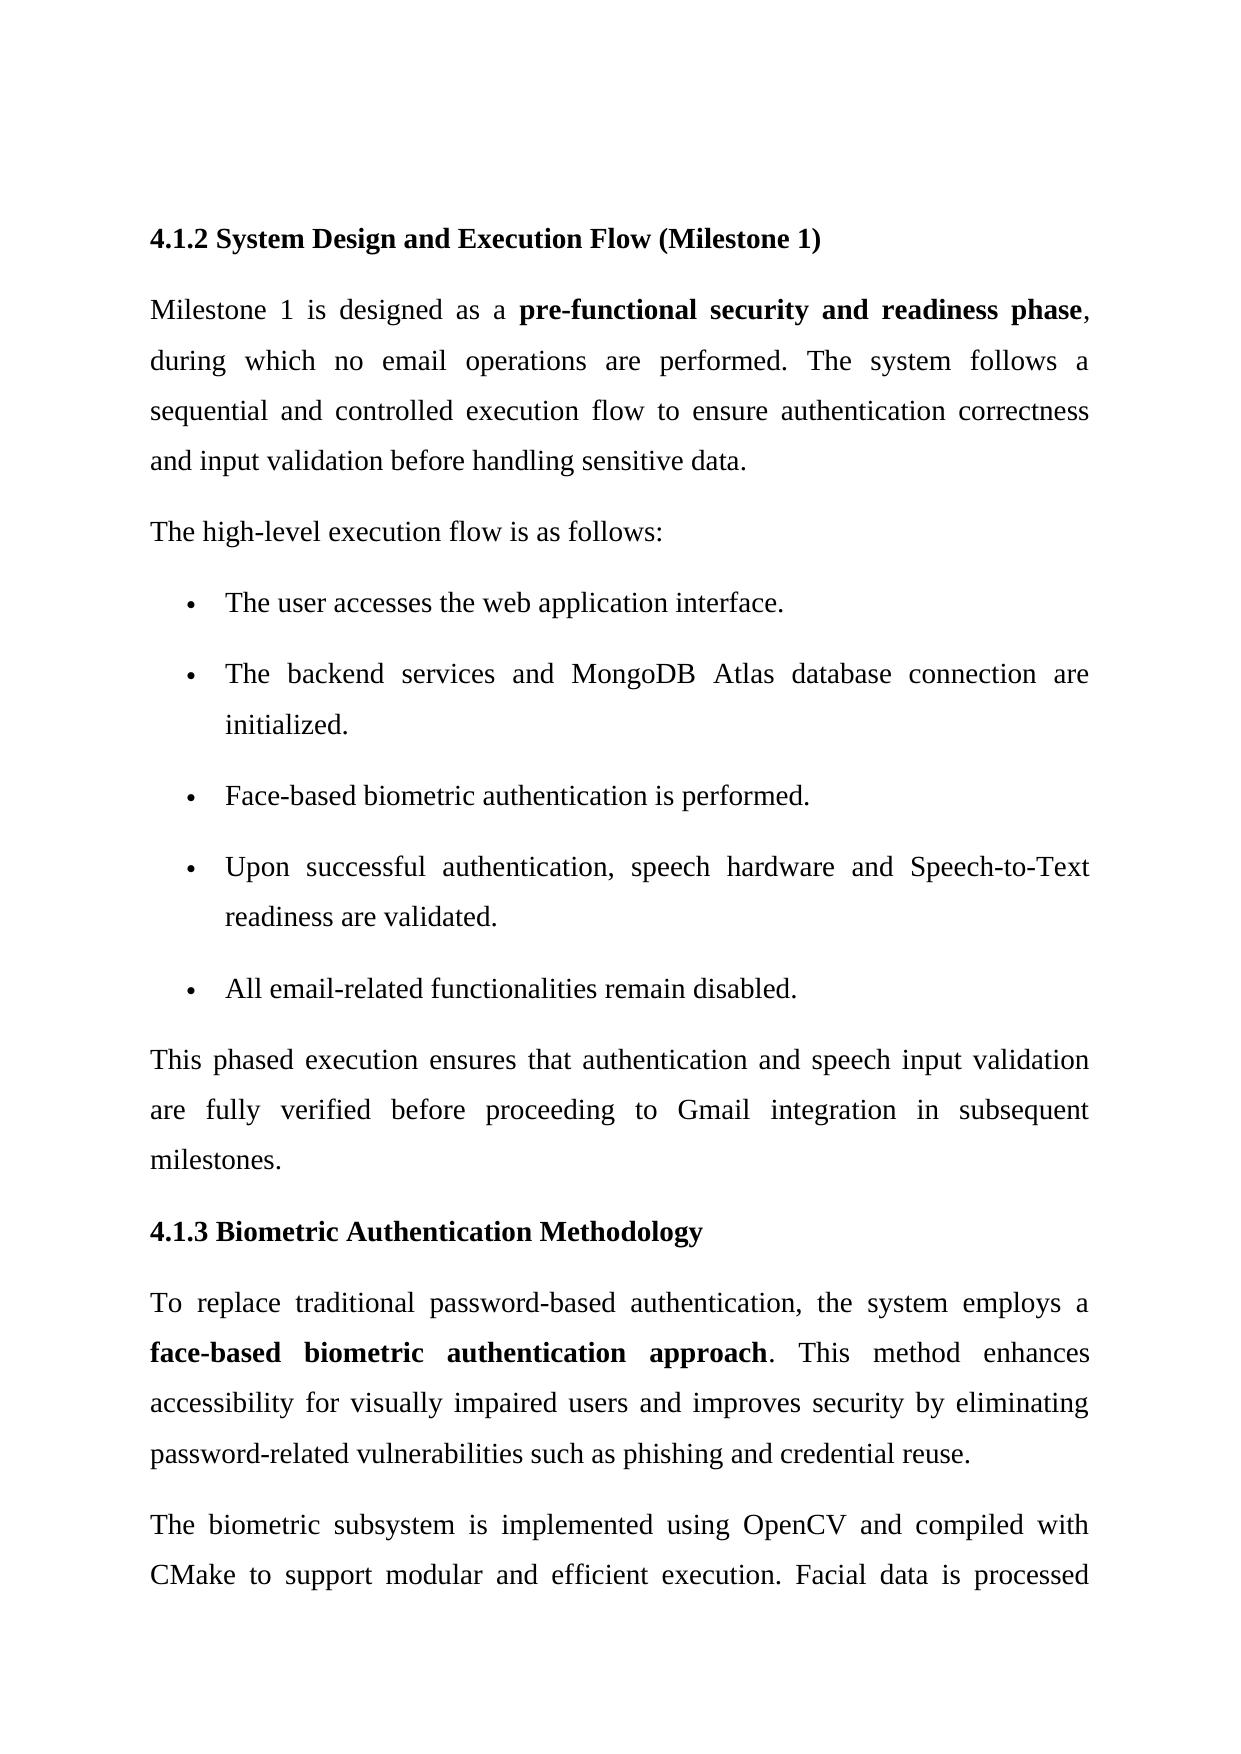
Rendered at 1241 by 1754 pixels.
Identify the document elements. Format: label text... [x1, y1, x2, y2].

text To replace traditional password-based authentication, the system employs a face-based biometric authentication approach. This method enhances accessibility for visually impaired users and improves security by eliminating password-related vulnerabilities such as phishing and credential reuse. [150, 1285, 1090, 1469]
list The backend services and MongoDB Atlas database connection are initialized. [187, 657, 1090, 741]
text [150, 1507, 1090, 1591]
list Face-based biometric authentication is performed. [187, 778, 1090, 812]
text This phased execution ensures that authentication and speech input validation are fully verified before proceeding to Gmail integration in subsequent milestones. [150, 1042, 1090, 1176]
list The user accesses the web application interface. [187, 586, 1090, 619]
list All email-related functionalities remain disabled. [187, 971, 1090, 1004]
text 4.1.2 System Design and Execution Flow (Milestone 1) [150, 221, 1090, 255]
text Milestone 1 is designed as a pre-functional security and readiness phase, during which no email operations are performed. The system follows a sequential and controlled execution flow to ensure authentication correctness and input validation before handling sensitive data. [150, 292, 1090, 477]
list Upon successful authentication, speech hardware and Speech-to-Text readiness are validated. [187, 849, 1090, 933]
text The high-level execution flow is as follows: [150, 514, 1090, 548]
text 4.1.3 Biometric Authentication Methodology [150, 1214, 1090, 1247]
